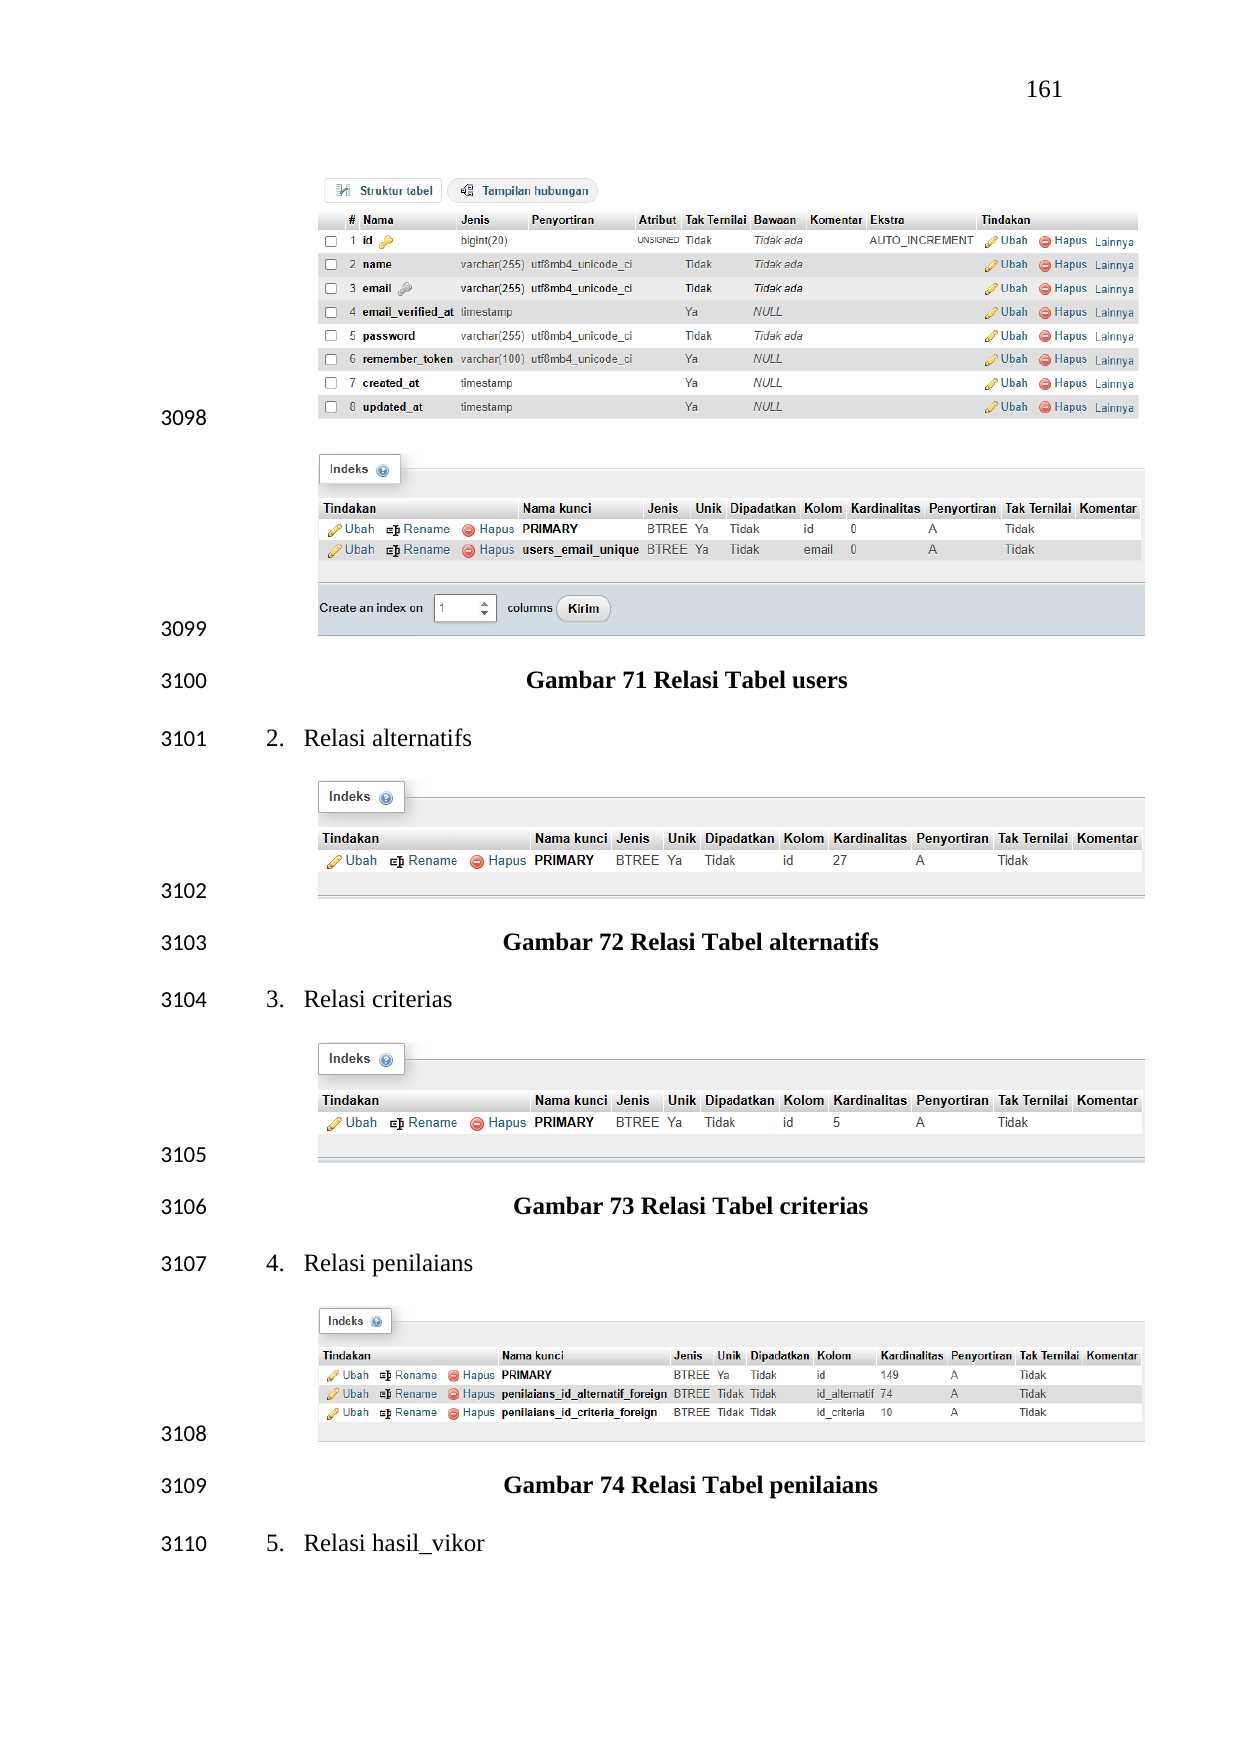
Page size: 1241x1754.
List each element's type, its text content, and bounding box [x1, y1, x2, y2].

picture [318, 780, 1145, 899]
list Relasi penilaians [266, 1248, 1063, 1277]
picture [318, 453, 1145, 637]
list Relasi criterias [266, 984, 1063, 1013]
list Relasi hasil_vikor [266, 1528, 1063, 1557]
picture [318, 1042, 1145, 1163]
picture [318, 1306, 1145, 1442]
list Relasi alternatifs [266, 723, 1063, 751]
picture [318, 177, 1145, 425]
